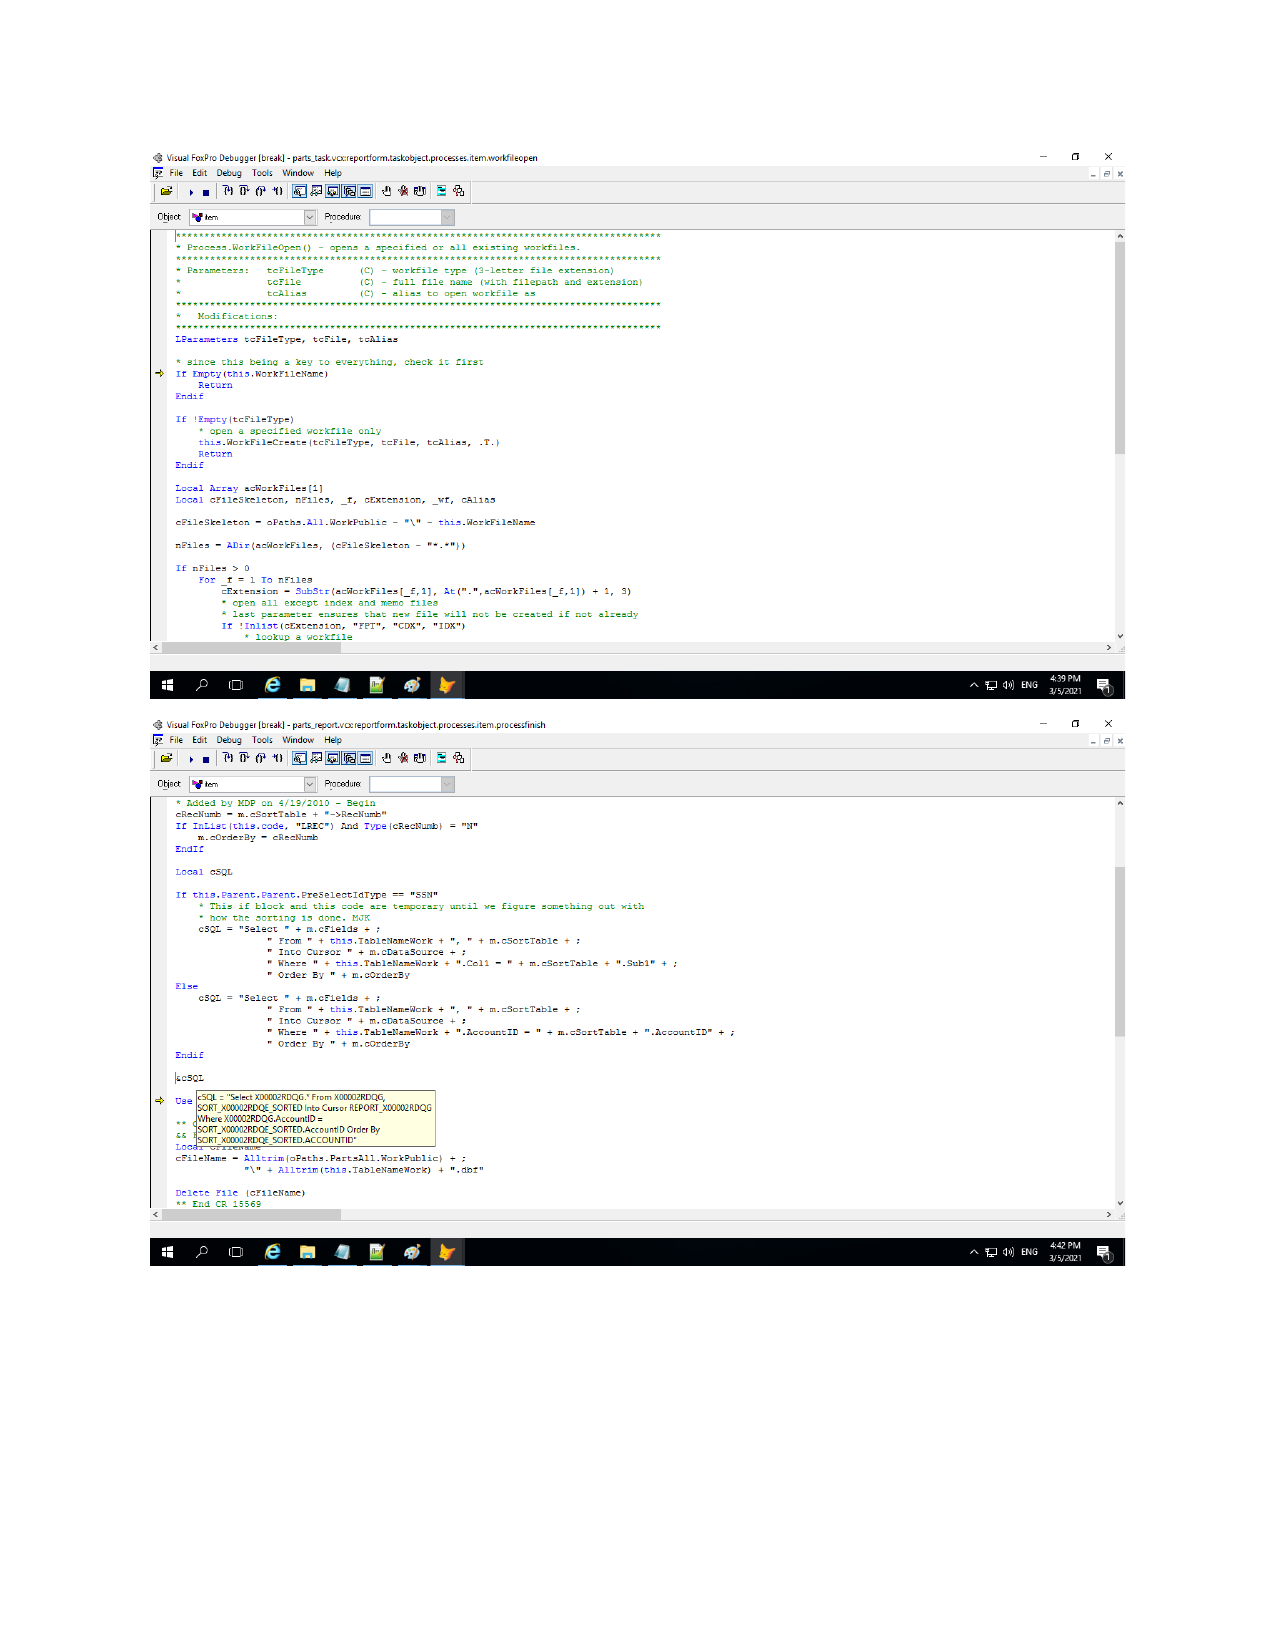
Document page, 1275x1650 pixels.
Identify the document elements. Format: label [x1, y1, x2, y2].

picture [150, 150, 1125, 699]
picture [150, 717, 1125, 1266]
